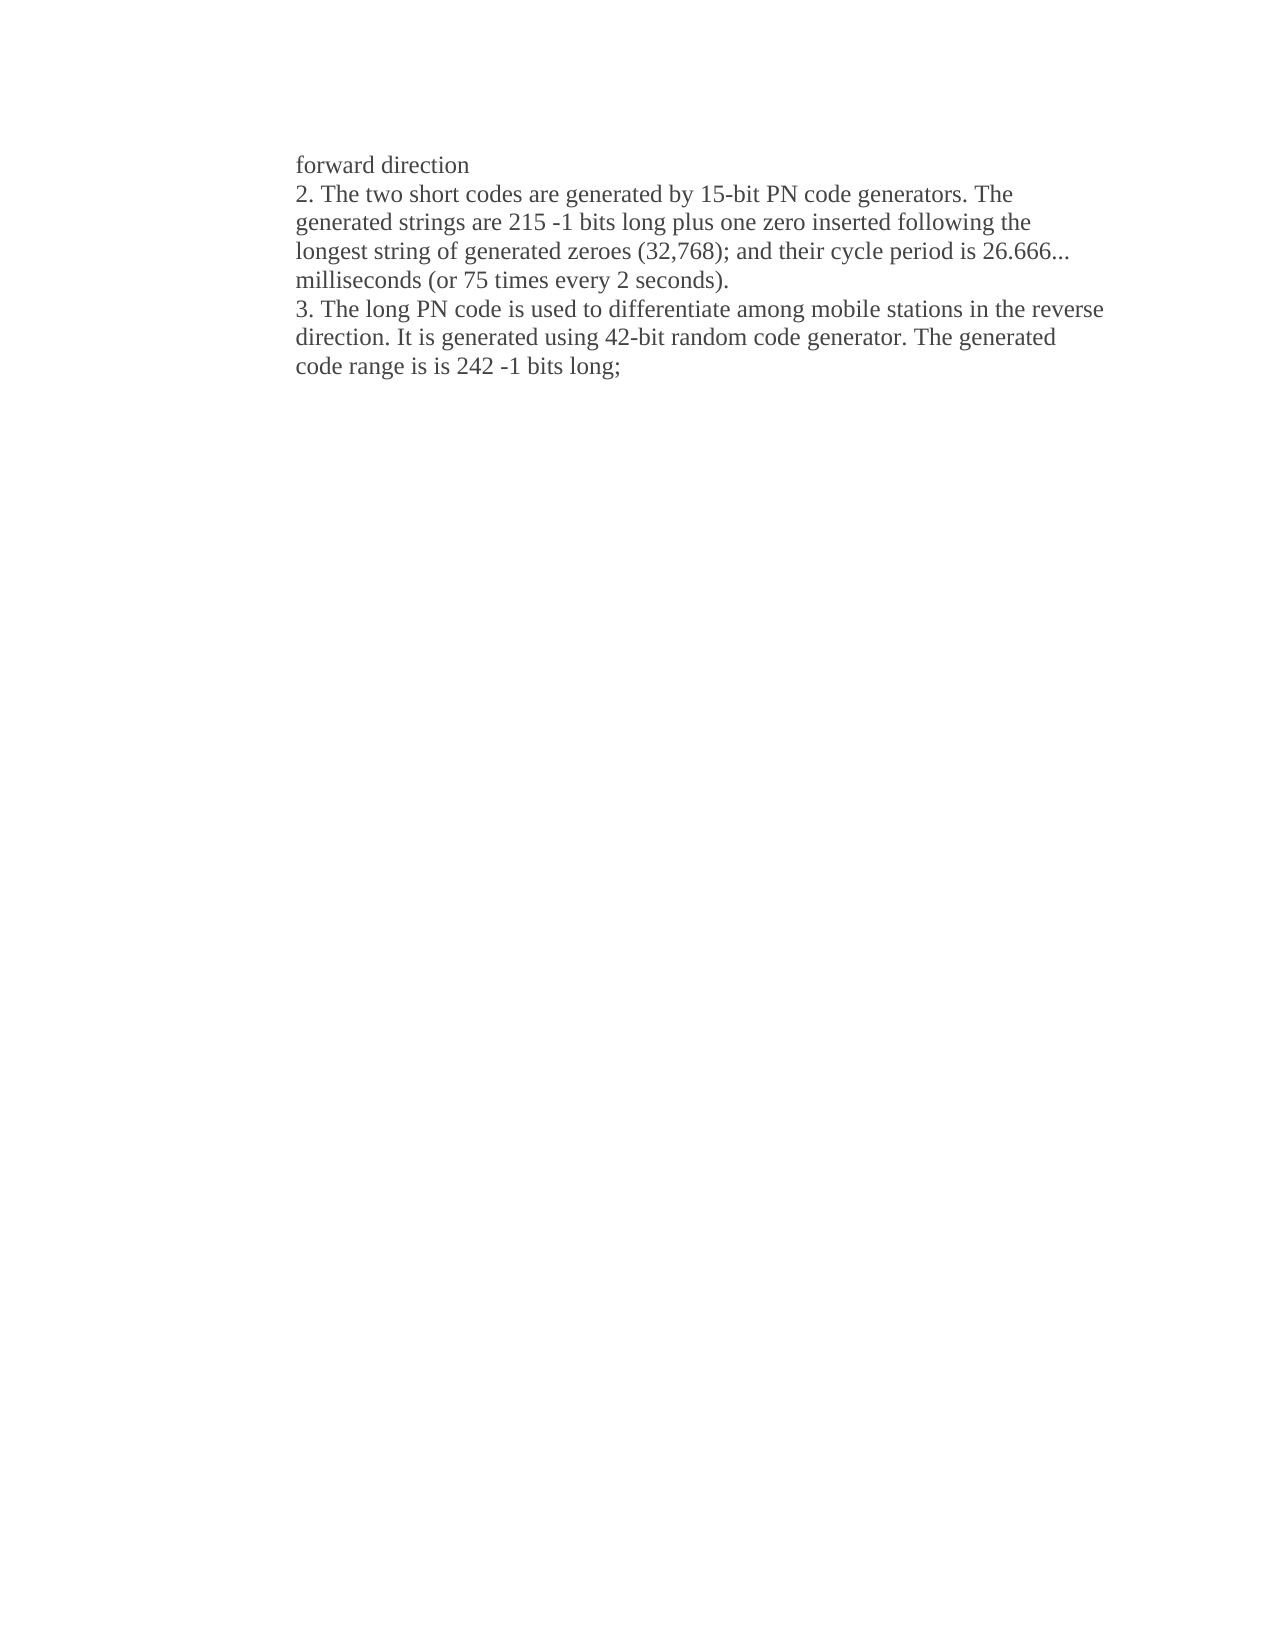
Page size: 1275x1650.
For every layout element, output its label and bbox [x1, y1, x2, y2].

text [295, 150, 1109, 380]
